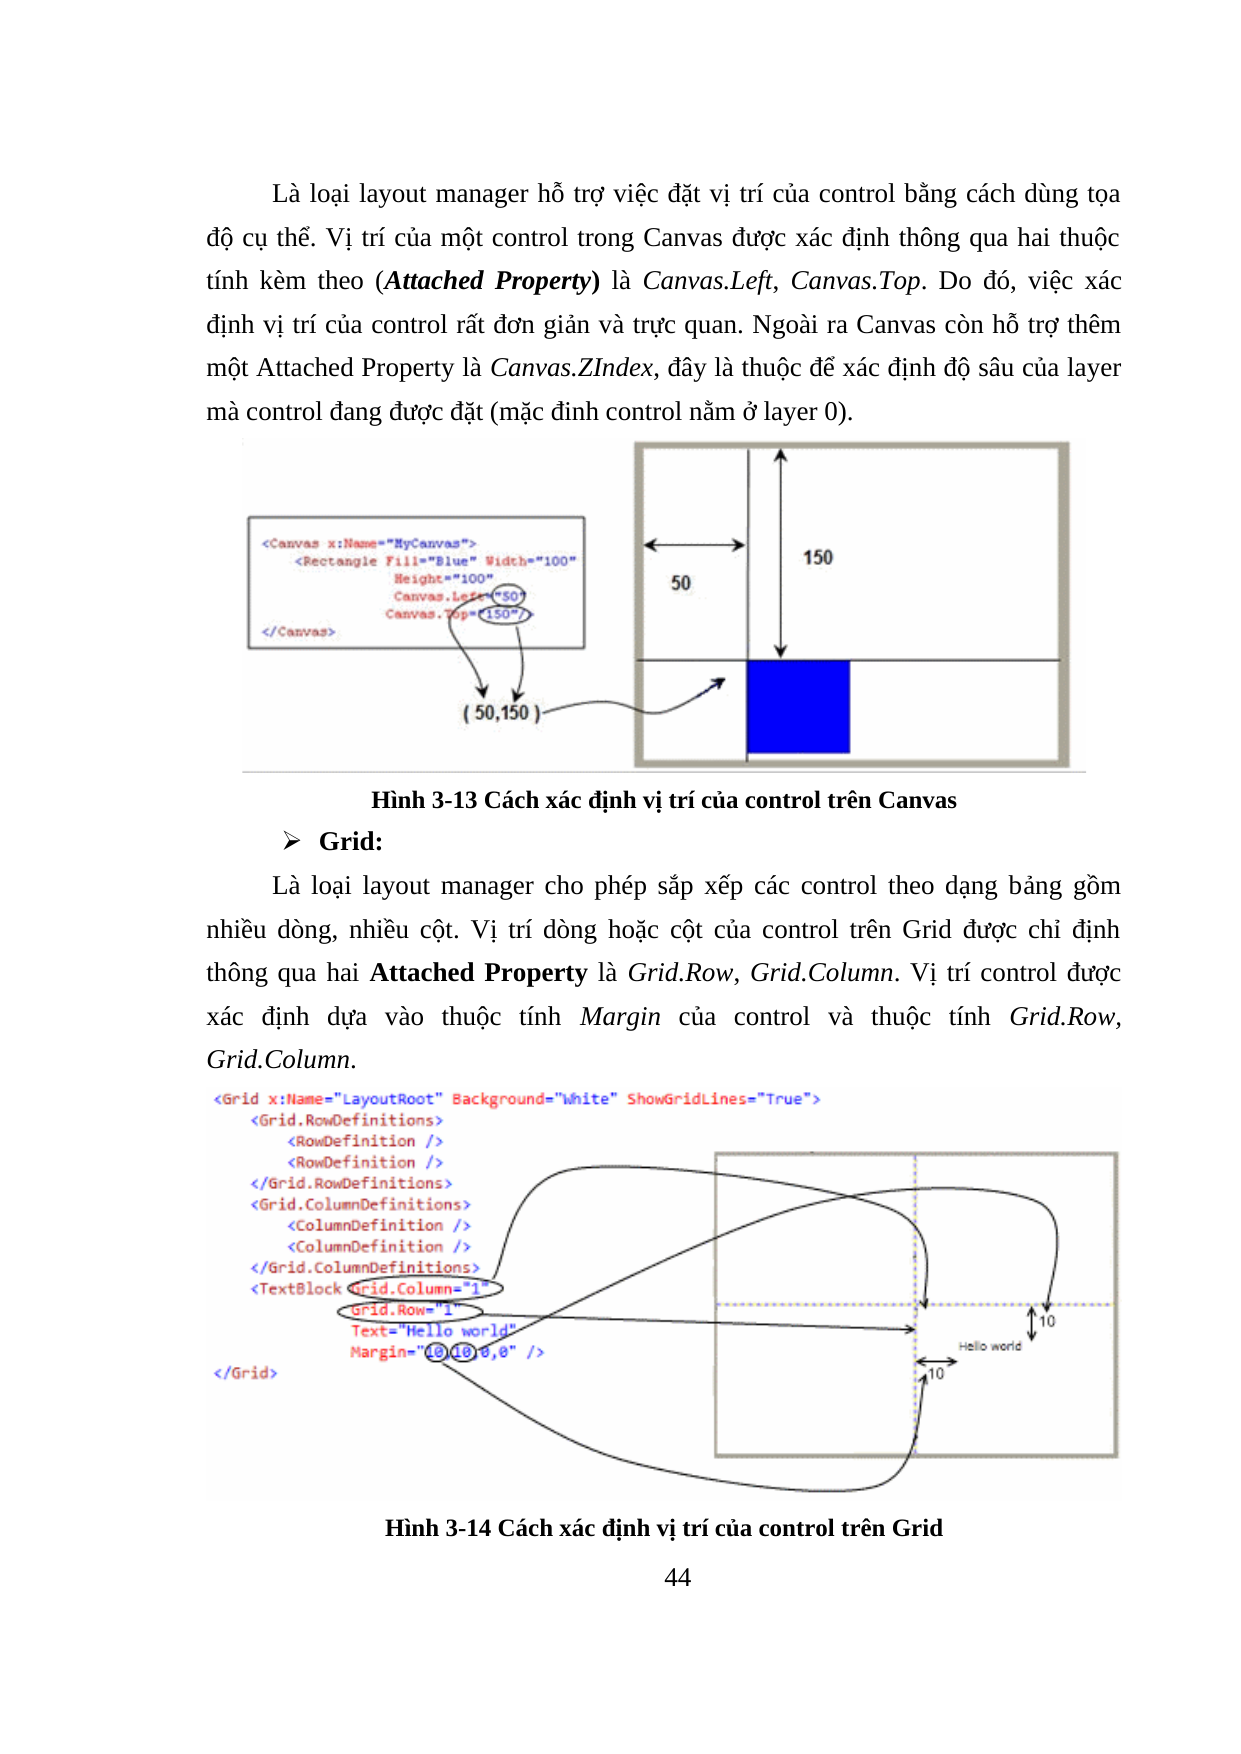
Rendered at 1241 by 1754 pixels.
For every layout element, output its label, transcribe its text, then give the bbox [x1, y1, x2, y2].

picture [242, 438, 1087, 773]
text Là loại layout manager hỗ trợ việc đặt vị trí của control bằng cách dùng tọa độ cụ thể. Vị trí của một control trong Canvas được xác định thông qua hai thuộc tính kèm theo (Attached Property) là Canvas.Left, Canvas.Top. Do đó, việc xác định vị trí của control rất đơn giản và trực quan. Ngoài ra Canvas còn hỗ trợ thêm một Attached Property là Canvas.ZIndex, đây là thuộc để xác định độ sâu của layer mà control đang được đặt (mặc đinh control nằm ở layer 0). [206, 177, 1122, 426]
picture [206, 1087, 1122, 1501]
text Là loại layout manager cho phép sắp xếp các control theo dạng bảng gồm nhiều dòng, nhiều cột. Vị trí dòng hoặc cột của control trên Grid được chỉ định thông qua hai Attached Property là Grid.Row, Grid.Column. Vị trí control được xác định dựa vào thuộc tính Margin của control và thuộc tính Grid.Row, Grid.Column. [206, 869, 1122, 1074]
list Grid: [281, 826, 1122, 857]
